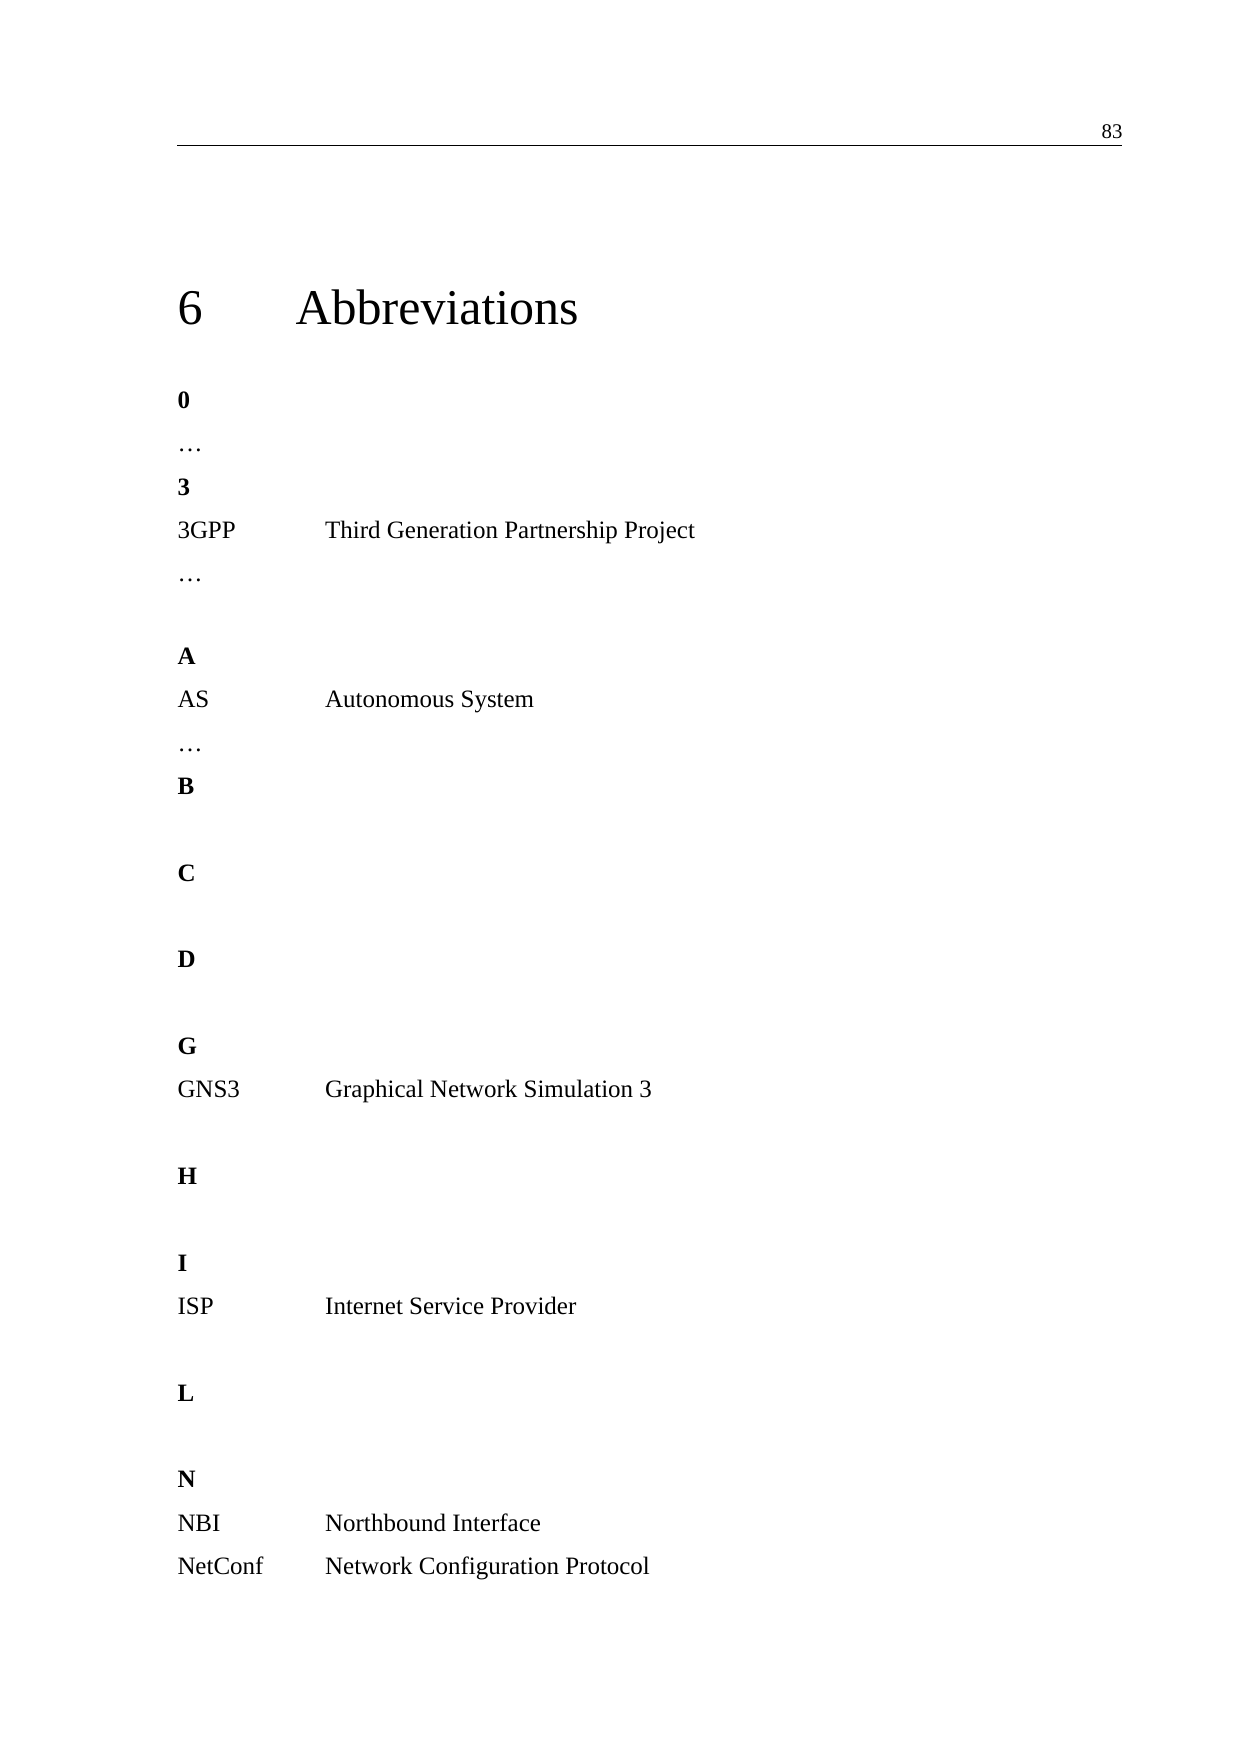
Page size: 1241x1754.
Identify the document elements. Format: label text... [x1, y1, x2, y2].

text A [177, 641, 1122, 670]
text NetConf Network Configuration Protocol [177, 1551, 1122, 1580]
text ISP Internet Service Provider [177, 1291, 1122, 1320]
text AS Autonomous System [177, 684, 1122, 713]
text N [177, 1464, 1122, 1493]
text L [177, 1378, 1122, 1407]
text … [177, 428, 1122, 457]
text H [177, 1161, 1122, 1190]
text I [177, 1248, 1122, 1277]
text GNS3 Graphical Network Simulation 3 [177, 1074, 1122, 1103]
text 3 [177, 472, 1122, 500]
text D [177, 944, 1122, 973]
text B [177, 771, 1122, 800]
text … [177, 728, 1122, 757]
text 3GPP Third Generation Partnership Project [177, 515, 1122, 544]
text NBI Northbound Interface [177, 1508, 1122, 1537]
text C [177, 858, 1122, 887]
text G [177, 1031, 1122, 1060]
subtitle Abbreviations [177, 277, 1122, 335]
text 0 [177, 385, 1122, 414]
text … [177, 558, 1122, 587]
